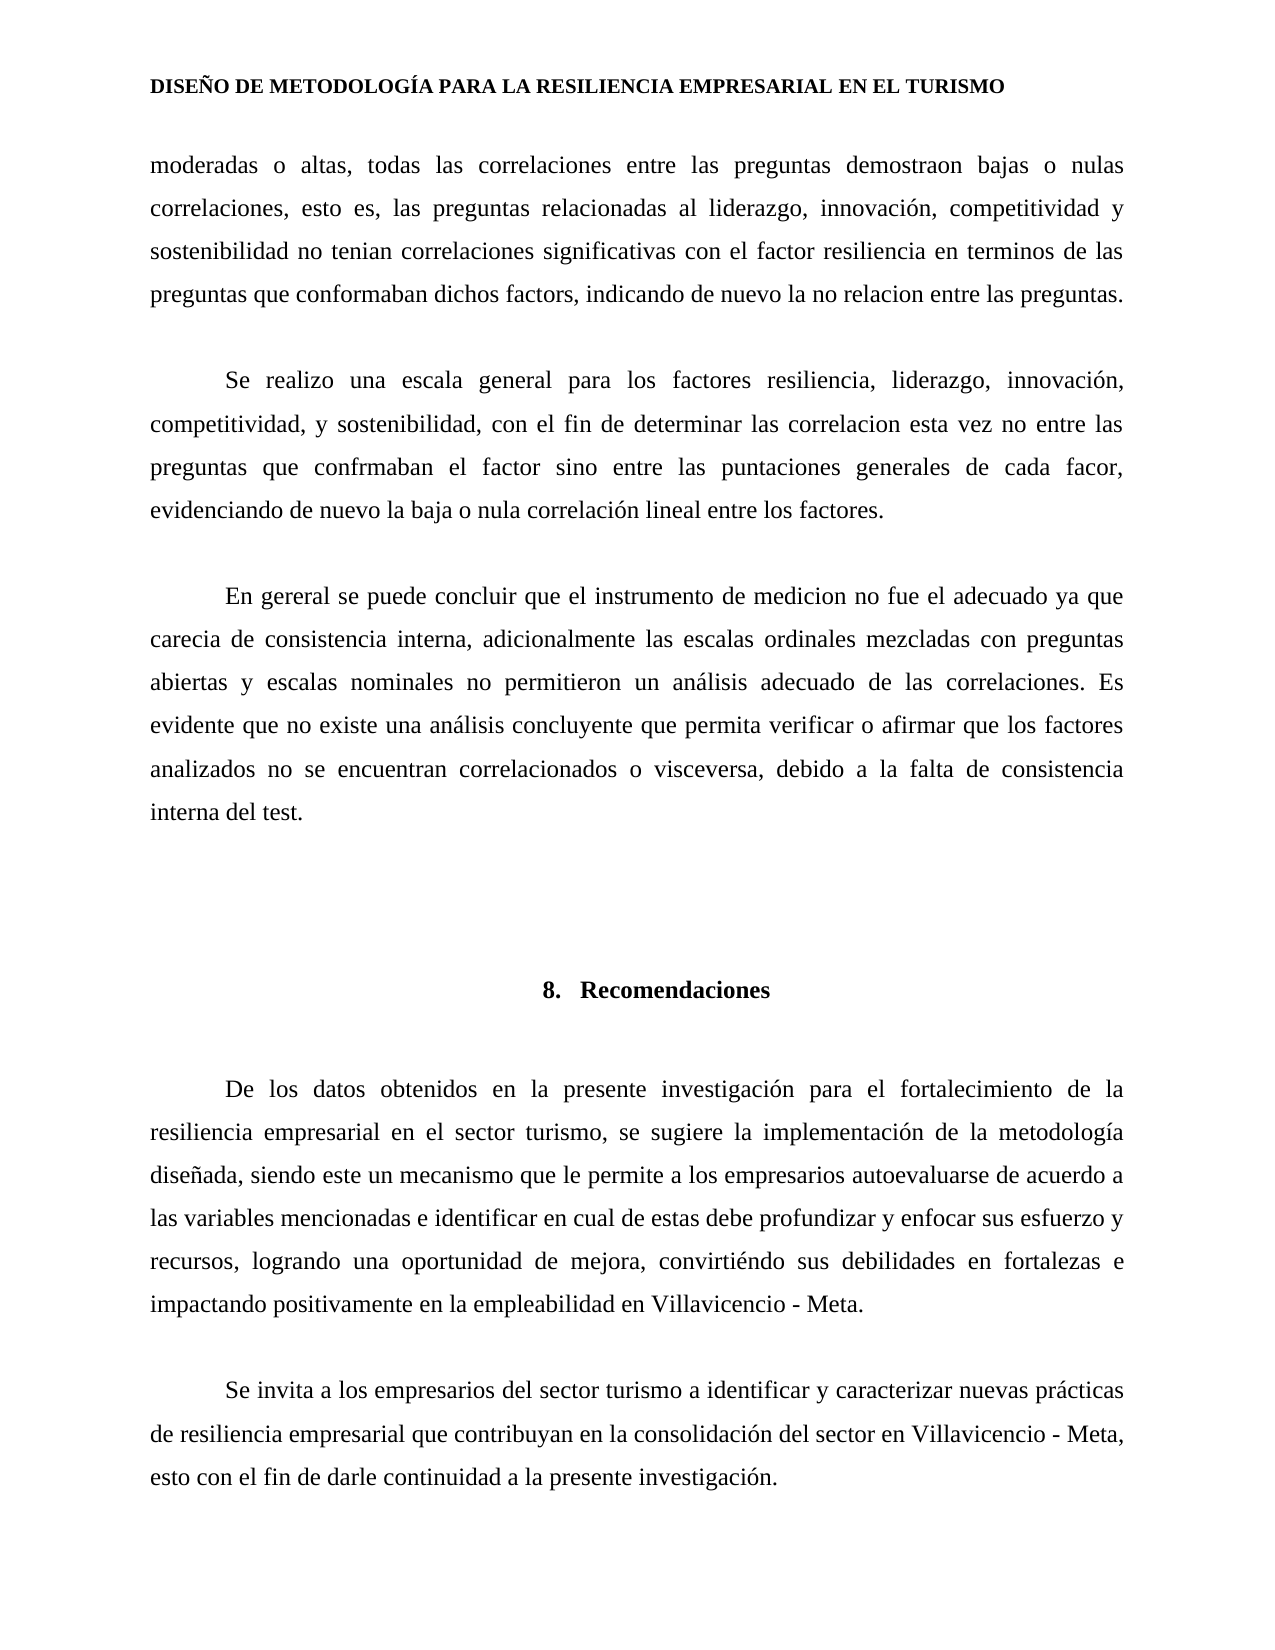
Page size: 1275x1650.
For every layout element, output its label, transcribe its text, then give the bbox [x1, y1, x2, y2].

subtitle Recomendaciones [187, 975, 1125, 1004]
text En gereral se puede concluir que el instrumento de medicion no fue el adecuado ya que carecia de consistencia interna, adicionalmente las escalas ordinales mezcladas con preguntas abiertas y escalas nominales no permitieron un análisis adecuado de las correlaciones. Es evidente que no existe una análisis concluyente que permita verificar o afirmar que los factores analizados no se encuentran correlacionados o visceversa, debido a la falta de consistencia interna del test. [150, 581, 1125, 826]
text Se invita a los empresarios del sector turismo a identificar y caracterizar nuevas prácticas de resiliencia empresarial que contribuyan en la consolidación del sector en Villavicencio - Meta, esto con el fin de darle continuidad a la presente investigación. [150, 1376, 1125, 1491]
text Se realizo una escala general para los factores resiliencia, liderazgo, innovación, competitividad, y sostenibilidad, con el fin de determinar las correlacion esta vez no entre las preguntas que confrmaban el factor sino entre las puntaciones generales de cada facor, evidenciando de nuevo la baja o nula correlación lineal entre los factores. [150, 366, 1125, 524]
text De los datos obtenidos en la presente investigación para el fortalecimiento de la resiliencia empresarial en el sector turismo, se sugiere la implementación de la metodología diseñada, siendo este un mecanismo que le permite a los empresarios autoevaluarse de acuerdo a las variables mencionadas e identificar en cual de estas debe profundizar y enfocar sus esfuerzo y recursos, logrando una oportunidad de mejora, convirtiéndo sus debilidades en fortalezas e impactando positivamente en la empleabilidad en Villavicencio - Meta. [150, 1074, 1125, 1318]
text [150, 150, 1125, 308]
